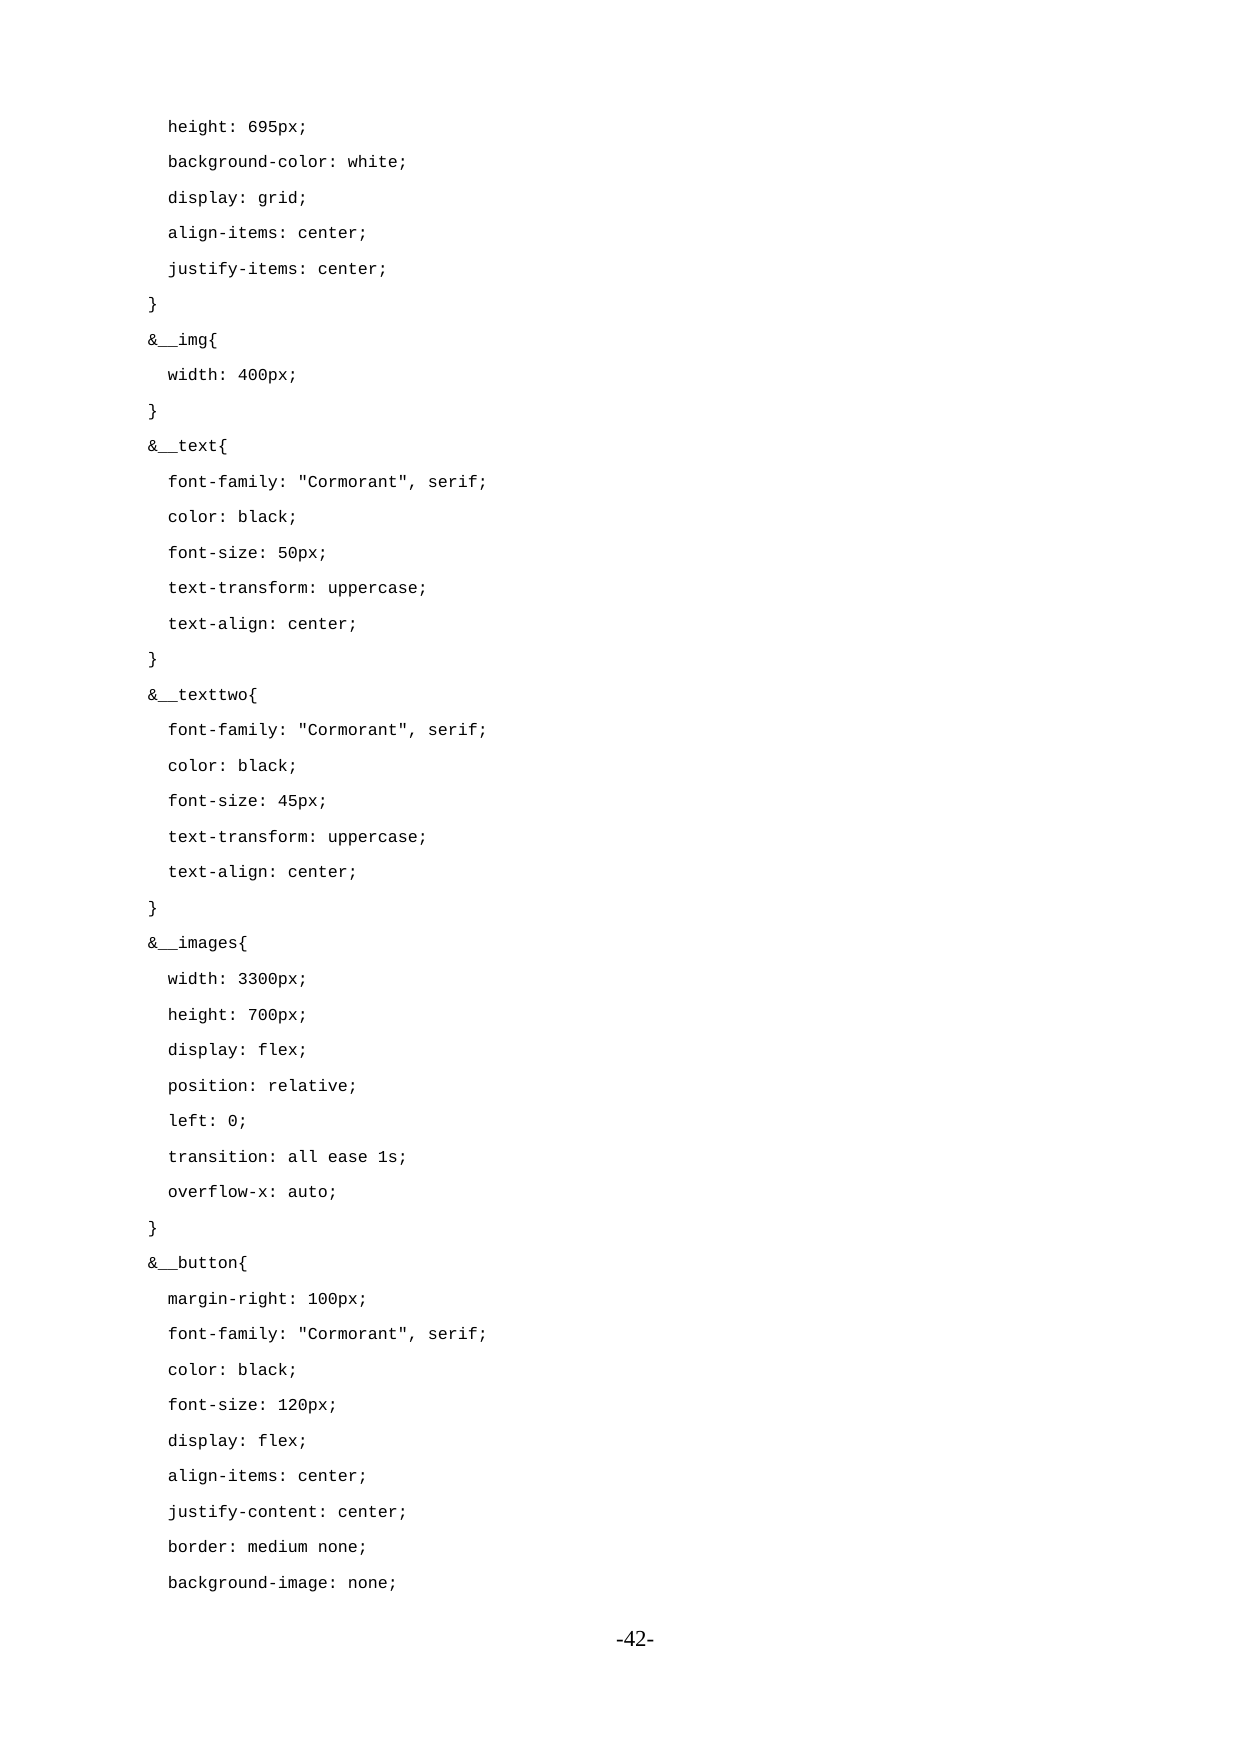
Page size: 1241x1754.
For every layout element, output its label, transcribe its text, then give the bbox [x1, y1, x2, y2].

text font-family: "Cormorant", serif; [148, 722, 1122, 741]
text &__text{ [148, 438, 1122, 457]
text position: relative; [148, 1077, 1122, 1096]
text text-transform: uppercase; [148, 580, 1122, 599]
text } [148, 651, 1122, 670]
text font-size: 45px; [148, 793, 1122, 812]
text height: 695px; [148, 118, 1122, 137]
text width: 400px; [148, 367, 1122, 386]
text color: black; [148, 509, 1122, 528]
text color: black; [148, 757, 1122, 776]
text color: black; [148, 1361, 1122, 1380]
text background-image: none; [148, 1574, 1122, 1593]
text } [148, 296, 1122, 314]
text &__img{ [148, 331, 1122, 350]
text text-align: center; [148, 615, 1122, 634]
text height: 700px; [148, 1006, 1122, 1025]
text display: flex; [148, 1432, 1122, 1451]
text &__texttwo{ [148, 686, 1122, 705]
text border: medium none; [148, 1539, 1122, 1558]
text font-size: 120px; [148, 1397, 1122, 1416]
text display: flex; [148, 1042, 1122, 1061]
text font-size: 50px; [148, 544, 1122, 563]
text left: 0; [148, 1113, 1122, 1132]
text background-color: white; [148, 154, 1122, 172]
text text-transform: uppercase; [148, 828, 1122, 847]
text text-align: center; [148, 864, 1122, 883]
text margin-right: 100px; [148, 1290, 1122, 1309]
text display: grid; [148, 189, 1122, 208]
text overflow-x: auto; [148, 1184, 1122, 1203]
text font-family: "Cormorant", serif; [148, 1326, 1122, 1345]
text } [148, 402, 1122, 421]
text align-items: center; [148, 225, 1122, 243]
text &__images{ [148, 935, 1122, 954]
text } [148, 899, 1122, 918]
text align-items: center; [148, 1468, 1122, 1487]
text transition: all ease 1s; [148, 1148, 1122, 1167]
text width: 3300px; [148, 971, 1122, 989]
text justify-content: center; [148, 1503, 1122, 1522]
text } [148, 1219, 1122, 1238]
text justify-items: center; [148, 260, 1122, 279]
text font-family: "Cormorant", serif; [148, 473, 1122, 492]
text &__button{ [148, 1255, 1122, 1274]
